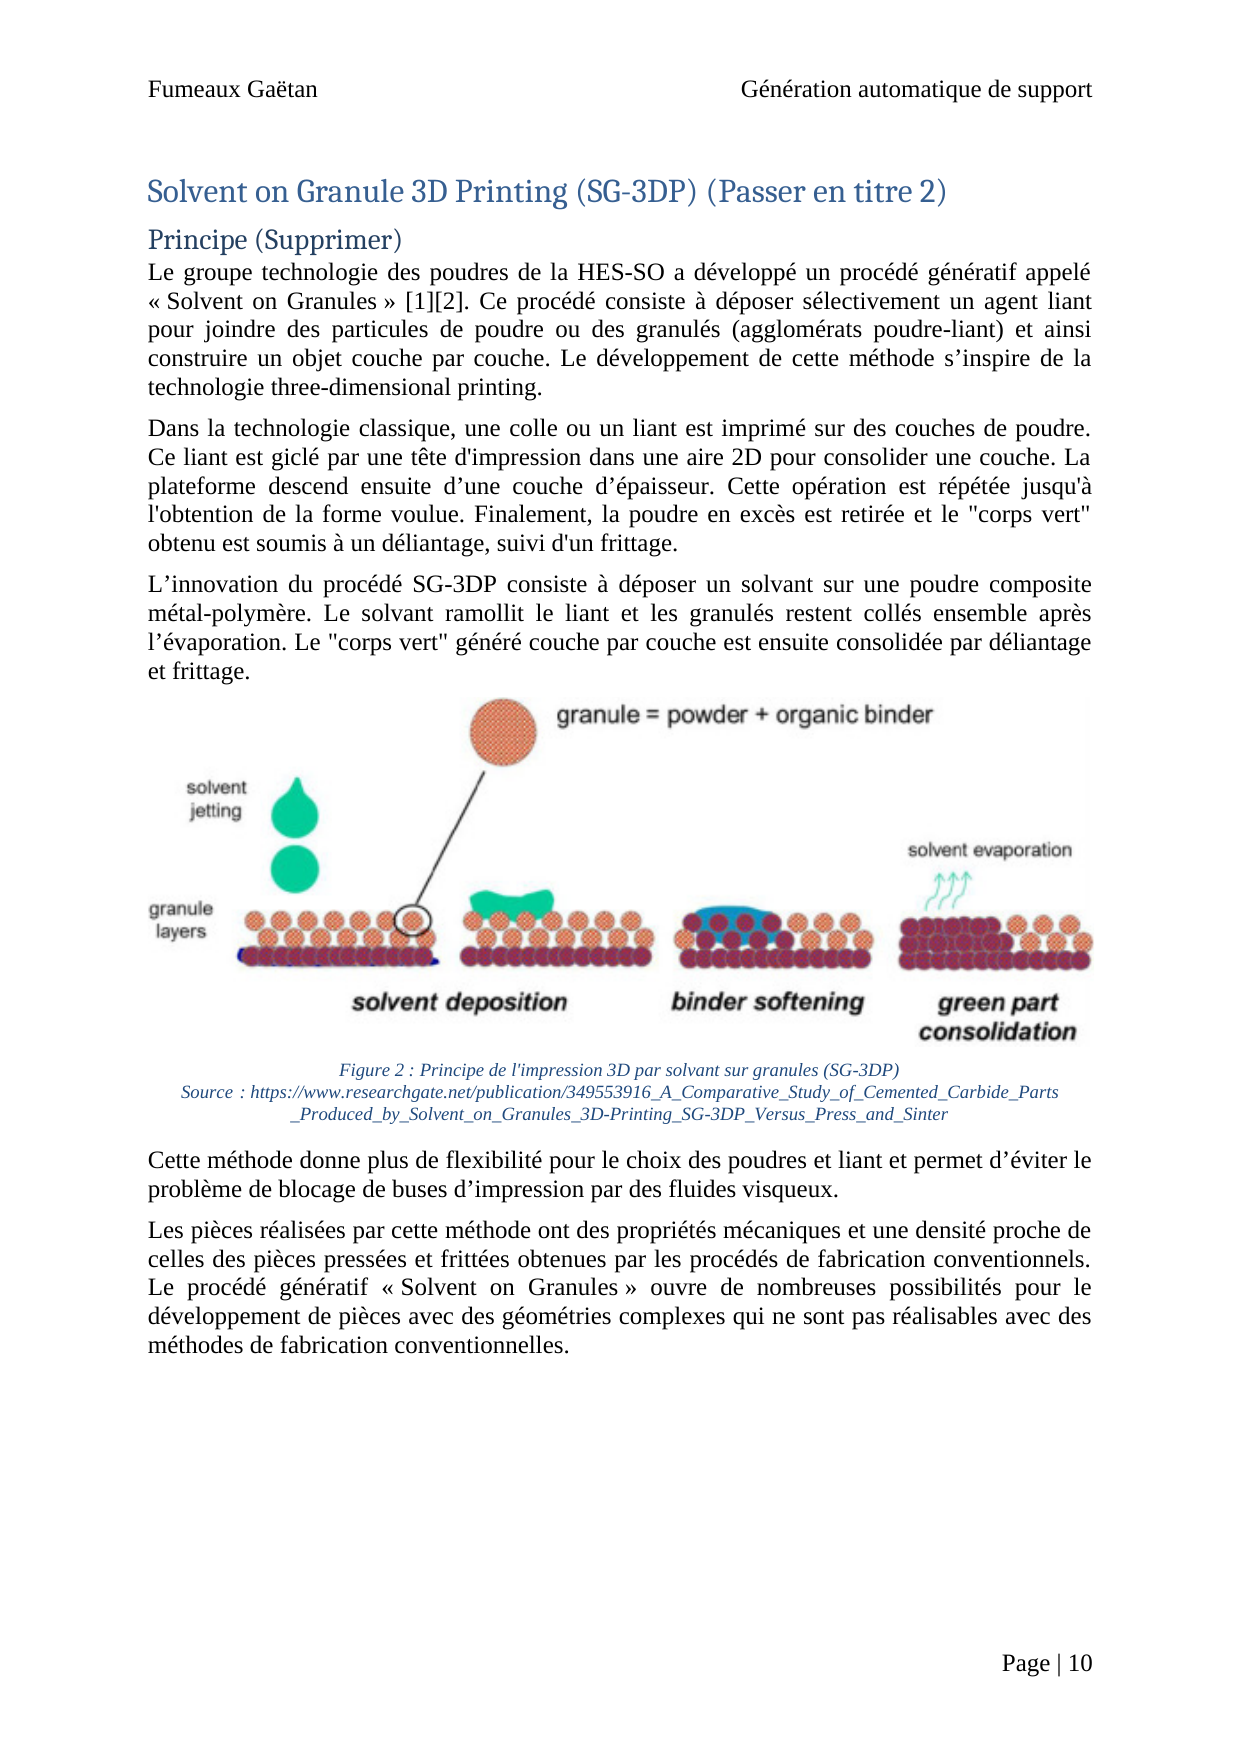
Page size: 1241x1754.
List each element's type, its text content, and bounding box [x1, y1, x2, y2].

subtitle Principe (Supprimer) [148, 223, 1093, 257]
text Cette méthode donne plus de flexibilité pour le choix des poudres et liant et permet d’éviter le problème de blocage de buses d’impression par des fluides visqueux. [148, 1145, 1093, 1202]
text Figure : Principe de l'impression 3D par solvant sur granules (SG-3DP) Source : https://www.researchgate.net/publication/349553916_A_Comparative_Study_of_Cemented_Carbide_Parts _Produced_by_Solvent_on_Granules_3D-Printing_SG-3DP_Versus_Press_and_Sinter [148, 1059, 1093, 1124]
text Les pièces réalisées par cette méthode ont des propriétés mécaniques et une densité proche de celles des pièces pressées et frittées obtenues par les procédés de fabrication conventionnels. Le procédé génératif « Solvent on Granules » ouvre de nombreuses possibilités pour le développement de pièces avec des géométries complexes qui ne sont pas réalisables avec des méthodes de fabrication conventionnelles. [148, 1215, 1093, 1359]
picture [147, 697, 1095, 1047]
subtitle Solvent on Granule 3D Printing (SG-3DP) (Passer en titre 2) [148, 173, 1093, 211]
text Le groupe technologie des poudres de la HES-SO a développé un procédé génératif appelé « Solvent on Granules » [1][2]. Ce procédé consiste à déposer sélectivement un agent liant pour joindre des particules de poudre ou des granulés (agglomérats poudre-liant) et ainsi construire un objet couche par couche. Le développement de cette méthode s’inspire de la technologie three-dimensional printing. [148, 257, 1093, 401]
text Dans la technologie classique, une colle ou un liant est imprimé sur des couches de poudre. Ce liant est giclé par une tête d'impression dans une aire 2D pour consolider une couche. La plateforme descend ensuite d’une couche d’épaisseur. Cette opération est répétée jusqu'à l'obtention de la forme voulue. Finalement, la poudre en excès est retirée et le "corps vert" obtenu est soumis à un déliantage, suivi d'un frittage. [148, 413, 1093, 557]
text L’innovation du procédé SG-3DP consiste à déposer un solvant sur une poudre composite métal-polymère. Le solvant ramollit le liant et les granulés restent collés ensemble après l’évaporation. Le "corps vert" généré couche par couche est ensuite consolidée par déliantage et frittage. [148, 569, 1093, 684]
